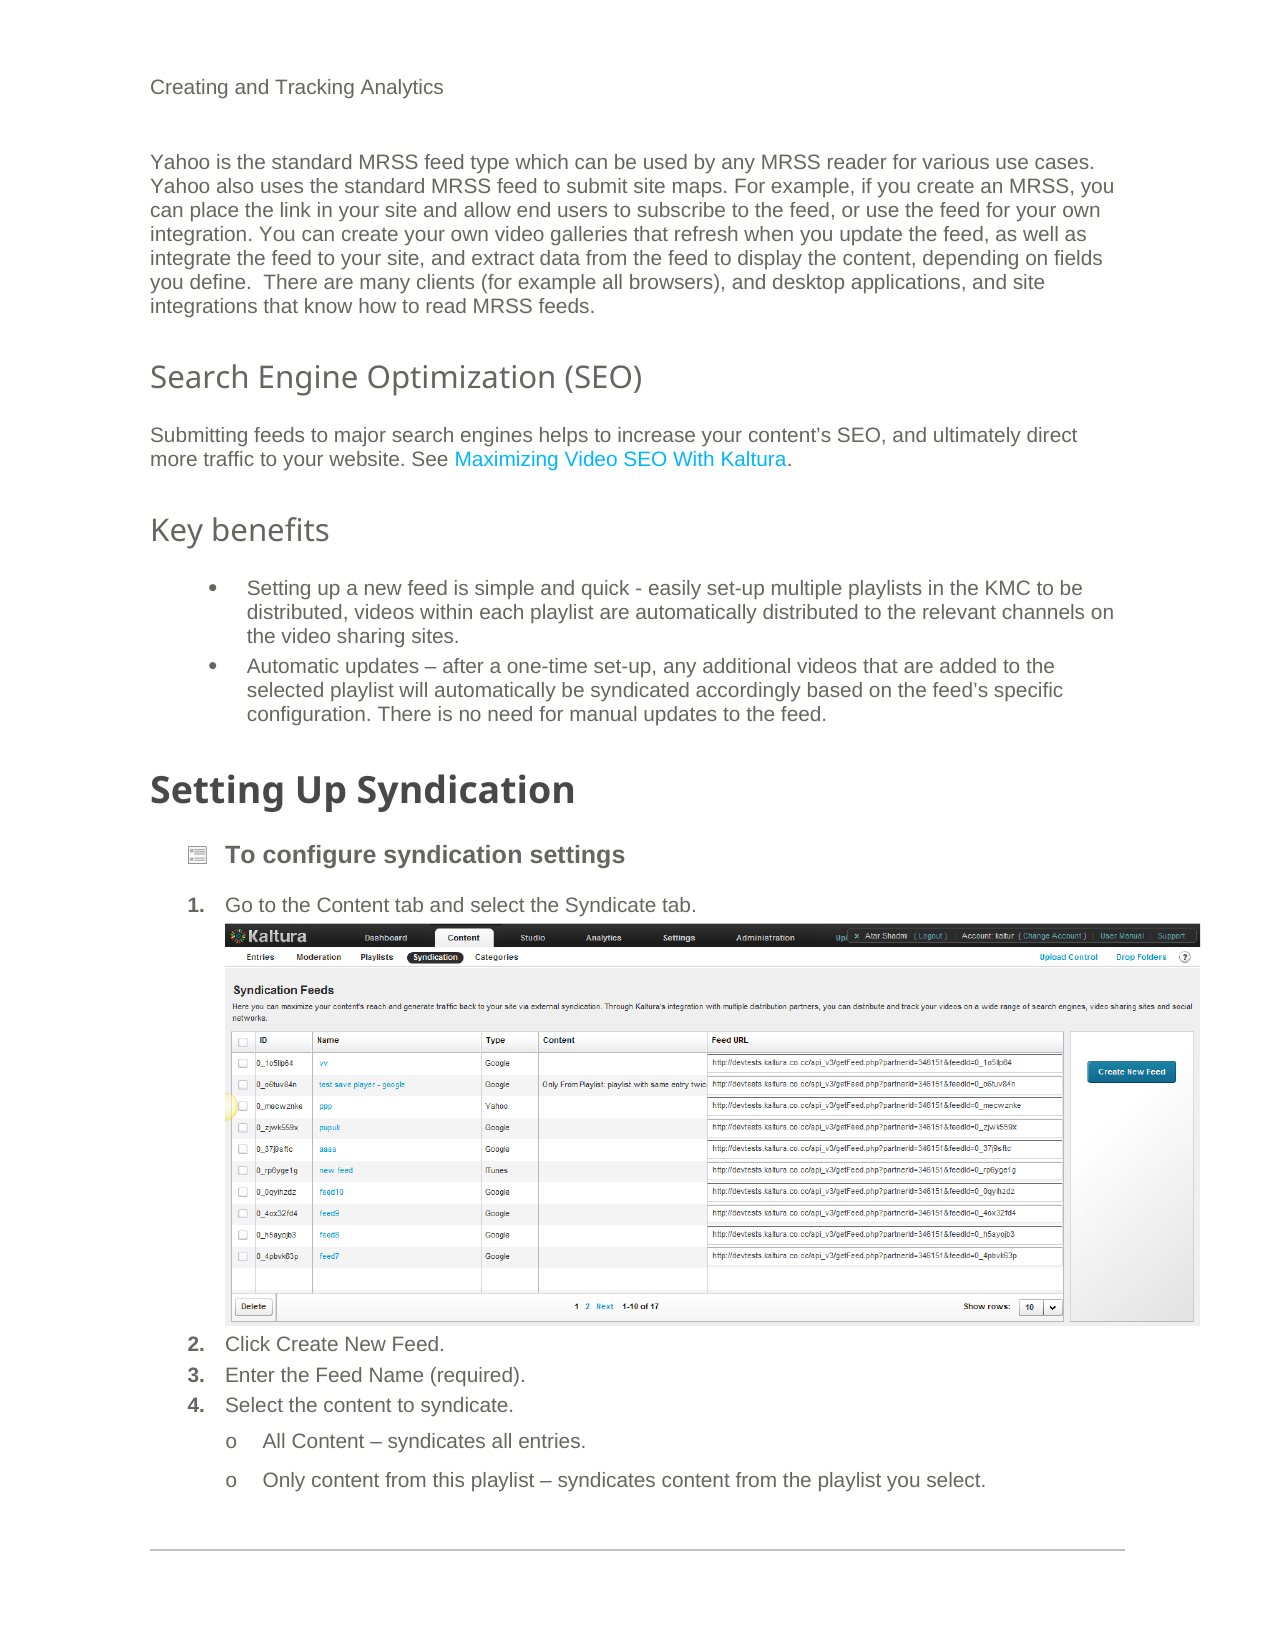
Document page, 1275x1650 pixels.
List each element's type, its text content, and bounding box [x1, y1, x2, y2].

list Enter the Feed Name (required). [187, 1362, 1125, 1386]
picture [225, 923, 1200, 1326]
subtitle Key benefits [150, 508, 1125, 551]
list Setting up a new feed is simple and quick - easily set-up multiple playlists in the KMC to be distributed, videos within each playlist are automatically distributed to the relevant channels on the video sharing sites. [209, 576, 1125, 648]
list Go to the Content tab and select the Syndicate tab. [187, 893, 1125, 917]
list Select the content to syndicate. [187, 1393, 1125, 1417]
text To configure syndication settings [187, 839, 1125, 868]
list Automatic updates – after a one-time set-up, any additional videos that are added to the selected playlist will automatically be syndicated accordingly based on the feed’s specific configuration. There is no need for manual updates to the feed. [209, 654, 1125, 726]
picture [188, 846, 208, 864]
text Yahoo is the standard MRSS feed type which can be used by any MRSS reader for various use cases. Yahoo also uses the standard MRSS feed to submit site maps. For example, if you create an MRSS, you can place the link in your site and allow end users to subscribe to the feed, or use the feed for your own integration. You can create your own video galleries that refresh when you update the feed, as well as integrate the feed to your site, and extract data from the feed to display the content, depending on fields you define. There are many clients (for example all browsers), and desktop applications, and site integrations that know how to read MRSS feeds. [150, 150, 1125, 318]
list Click Create New Feed. [187, 1332, 1125, 1356]
subtitle Search Engine Optimization (SEO) [150, 355, 1125, 398]
list All Content – syndicates all entries. [225, 1429, 1125, 1455]
subtitle Setting Up Syndication [150, 763, 1125, 814]
text Submitting feeds to major search engines helps to increase your content’s SEO, and ultimately direct more traffic to your website. See Maximizing Video SEO With Kaltura. [150, 423, 1125, 471]
list Only content from this playlist – syndicates content from the playlist you select. [225, 1467, 1125, 1493]
